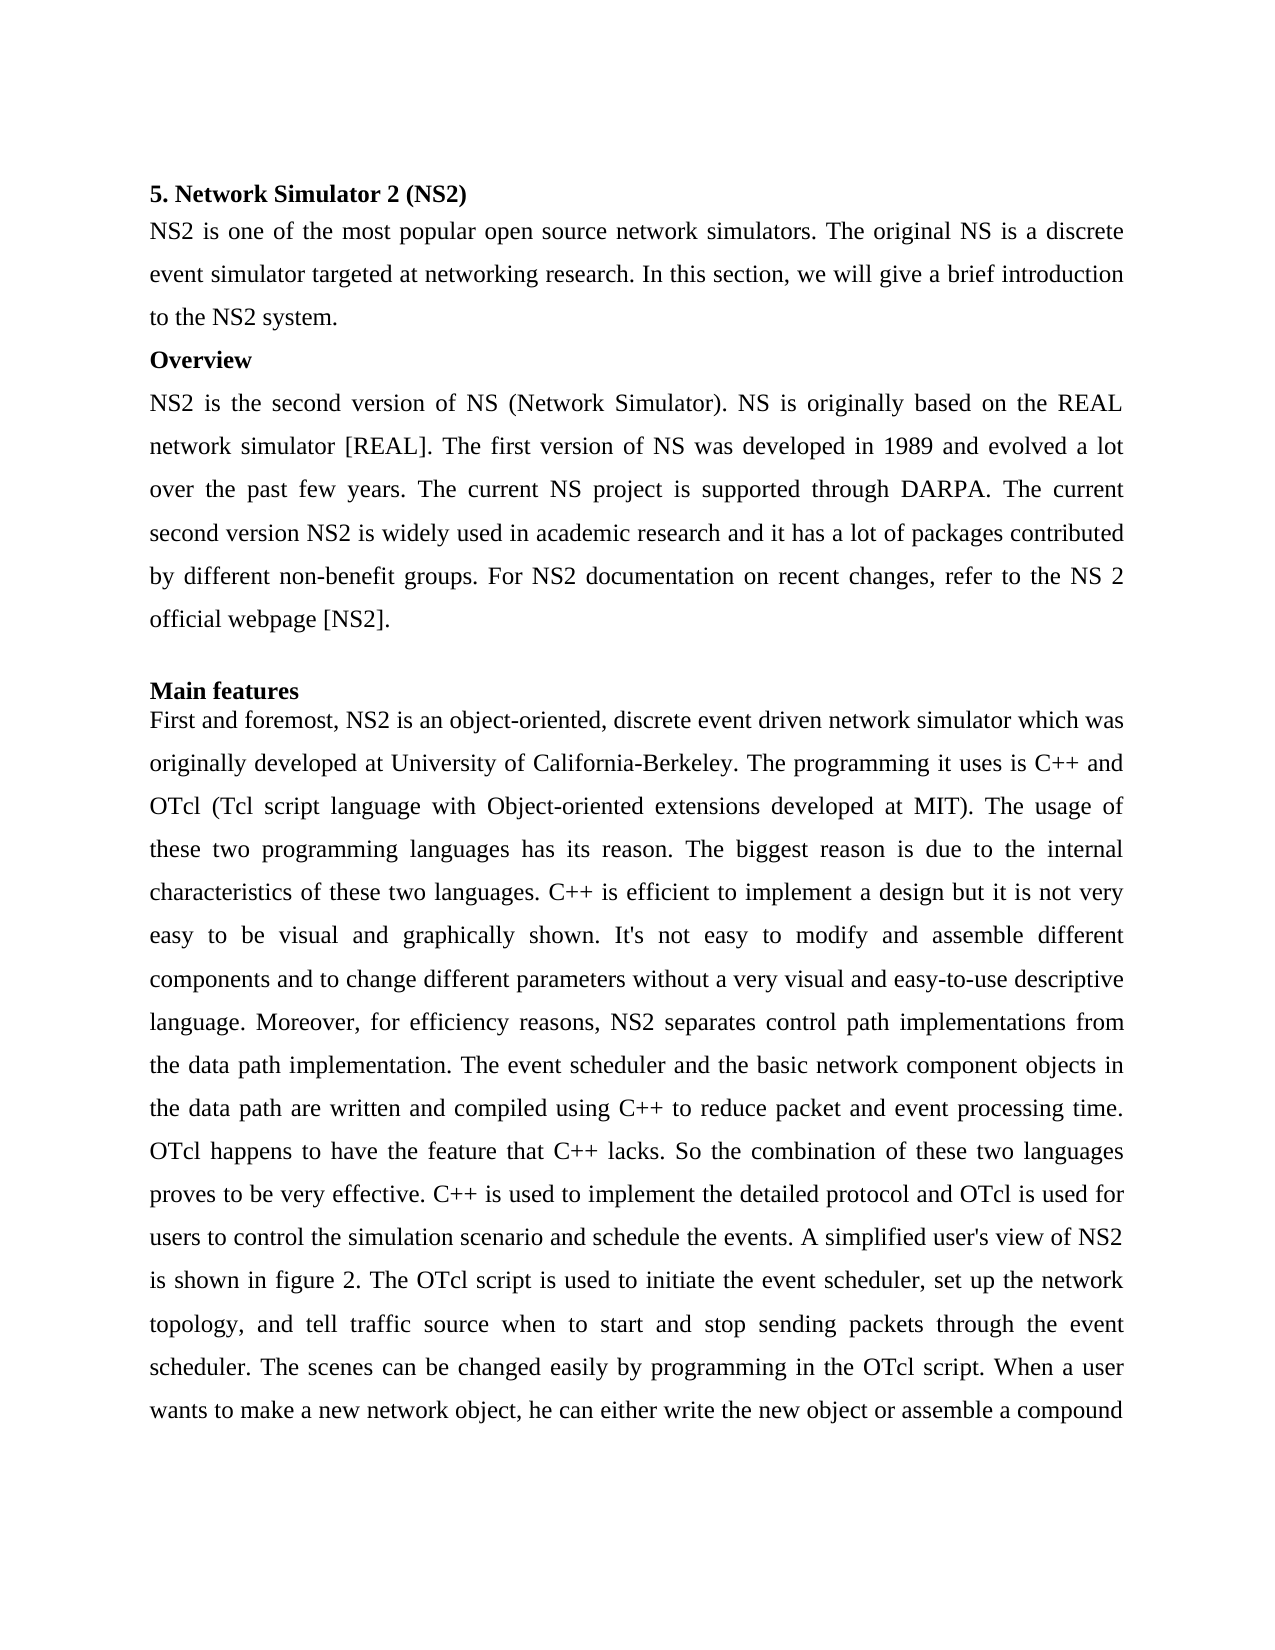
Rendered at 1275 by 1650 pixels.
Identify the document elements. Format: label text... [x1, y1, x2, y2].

text 5. Network Simulator 2 (NS2) [149, 179, 1125, 207]
text Main features [149, 676, 1125, 705]
text Overview [149, 345, 1125, 374]
text NS2 is the second version of NS (Network Simulator). NS is originally based on the REAL network simulator [REAL]. The first version of NS was developed in 1989 and evolved a lot over the past few years. The current NS project is supported through DARPA. The current second version NS2 is widely used in academic research and it has a lot of packages contributed by different non-benefit groups. For NS2 documentation on recent changes, refer to the NS 2 official webpage [NS2]. [149, 388, 1125, 633]
text NS2 is one of the most popular open source network simulators. The original NS is a discrete event simulator targeted at networking research. In this section, we will give a brief introduction to the NS2 system. [149, 216, 1125, 331]
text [149, 705, 1125, 1424]
